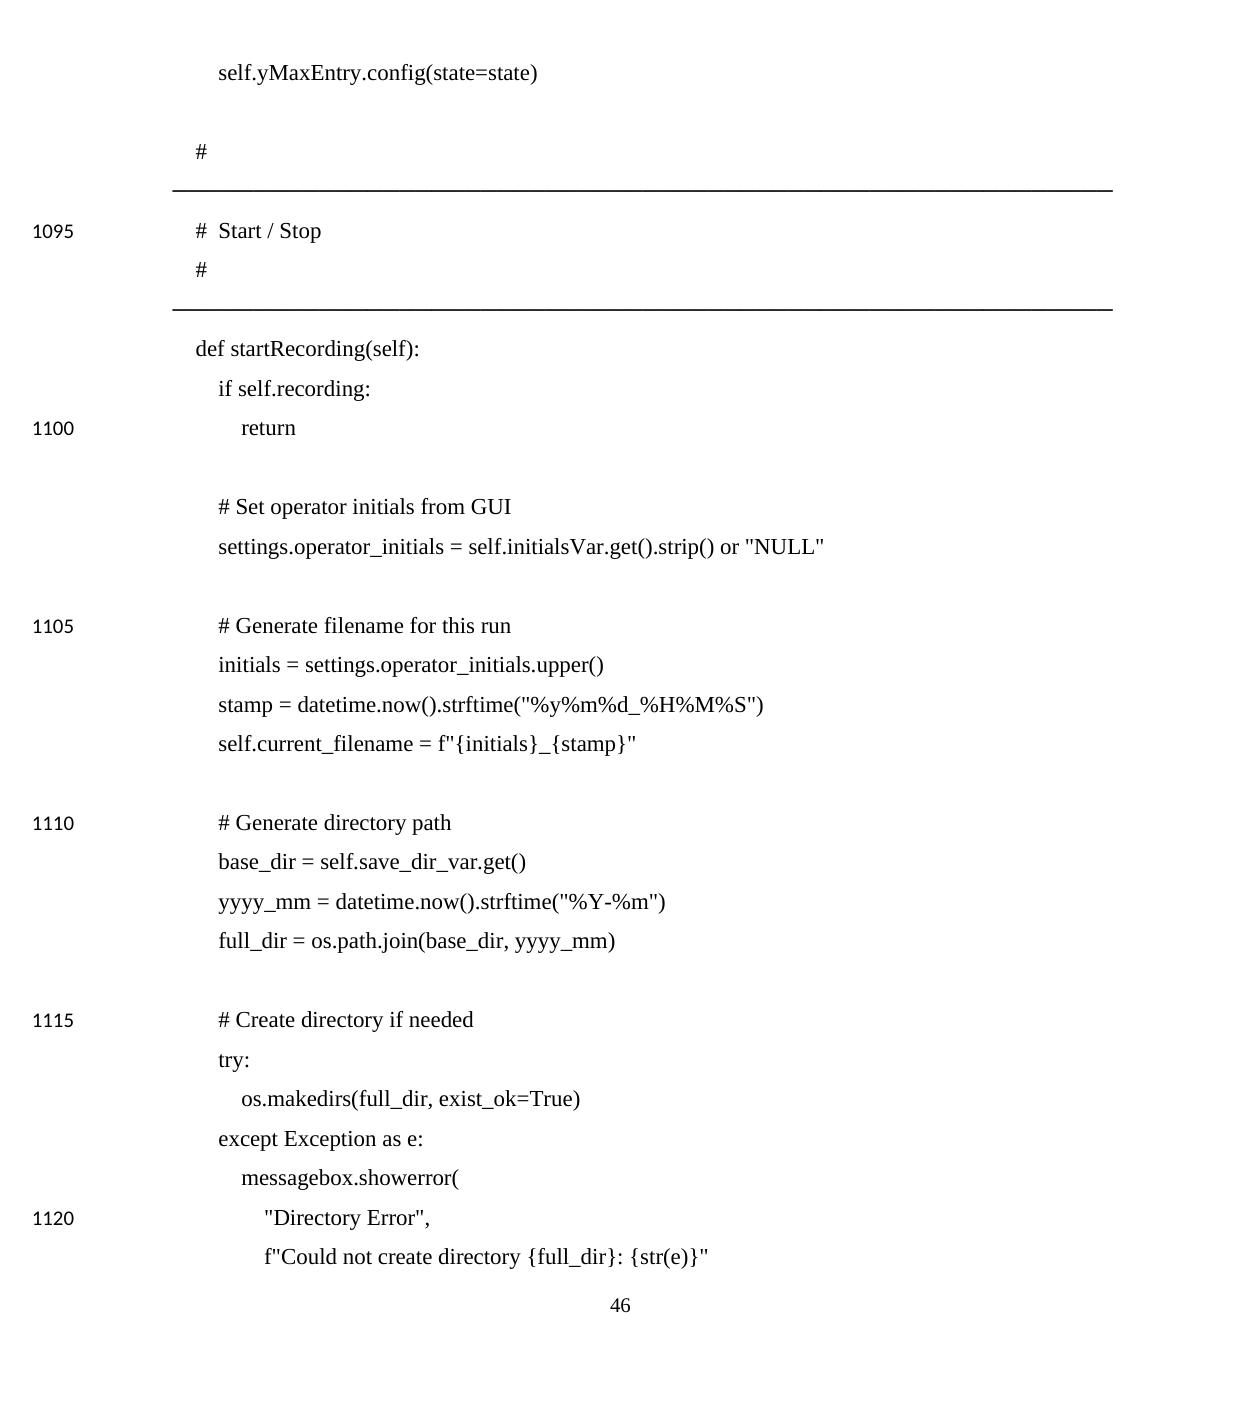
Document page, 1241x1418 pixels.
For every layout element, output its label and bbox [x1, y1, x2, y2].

list [135, 59, 1143, 1270]
